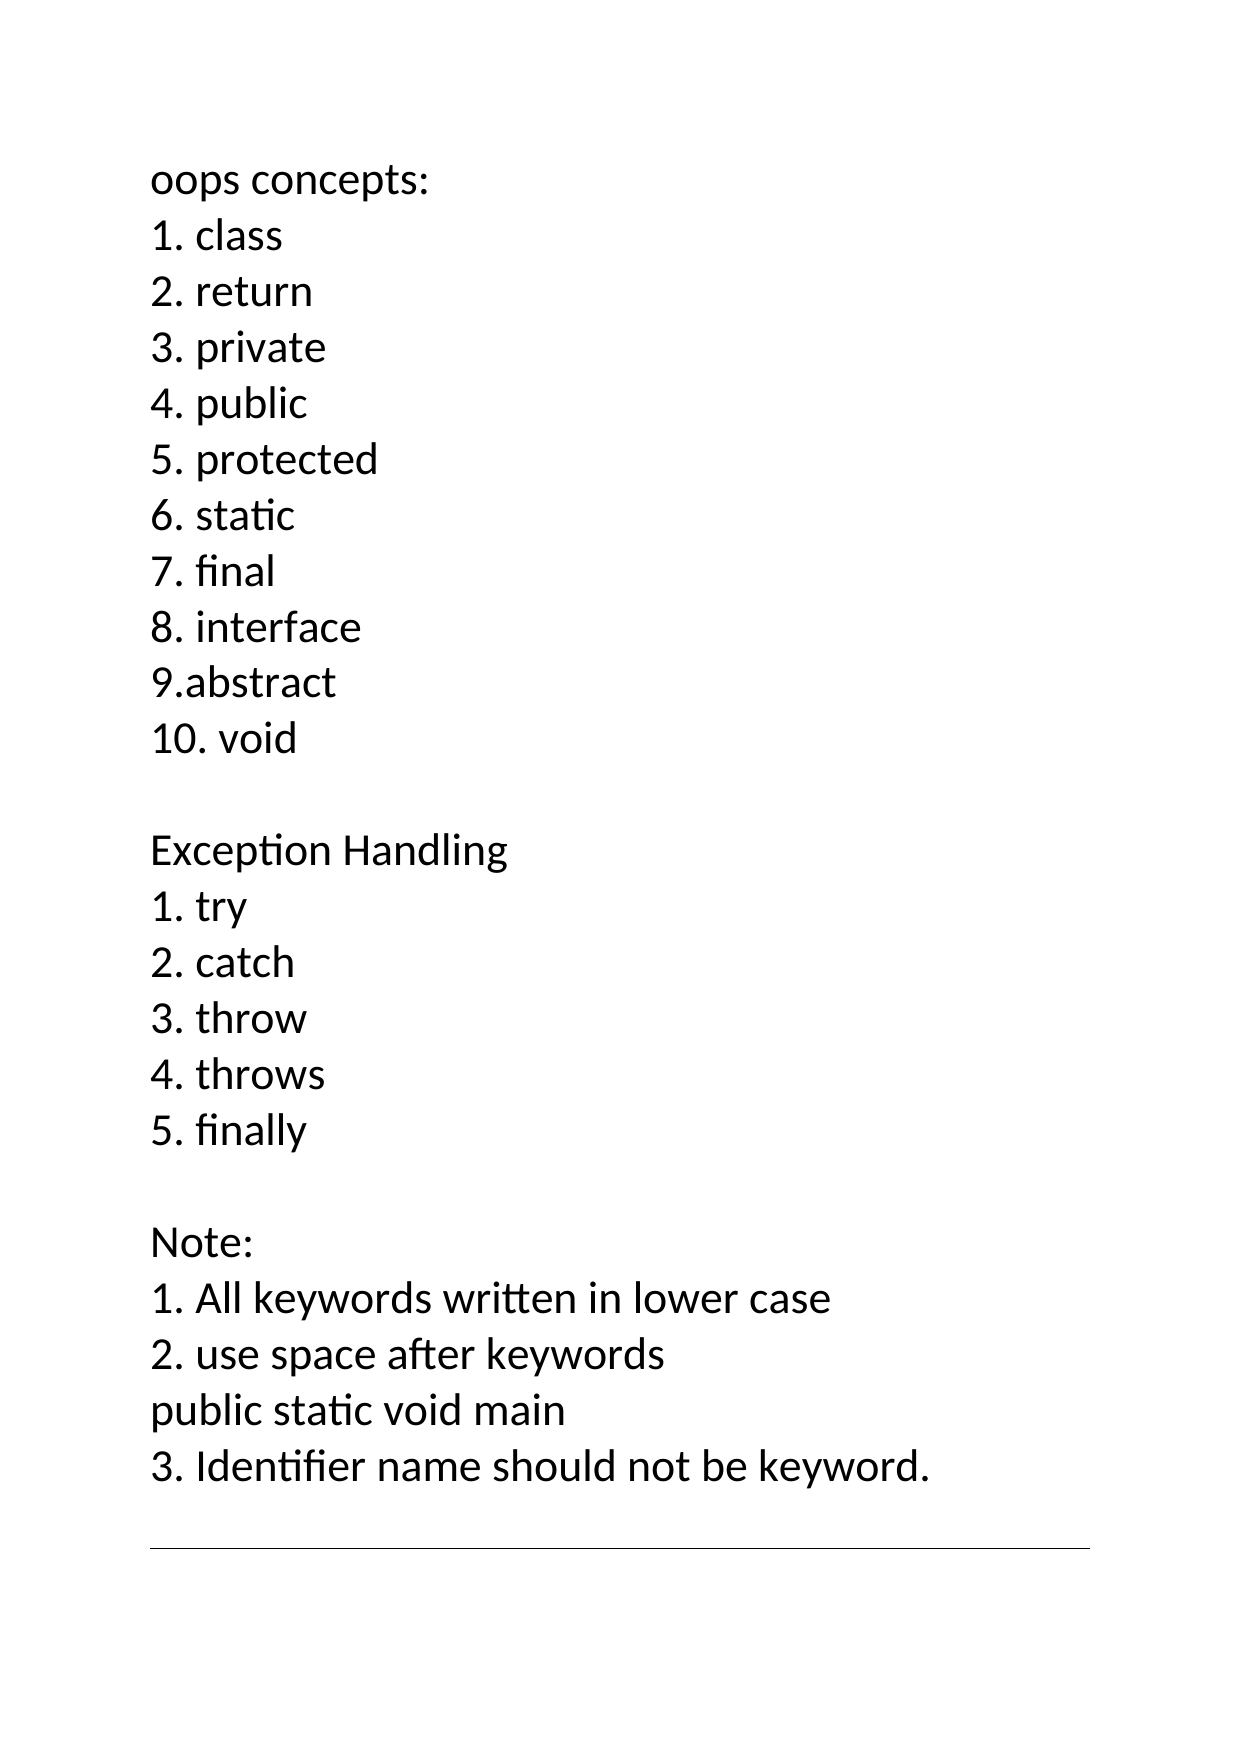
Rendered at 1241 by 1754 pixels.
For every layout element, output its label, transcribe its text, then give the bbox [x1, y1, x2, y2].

text 7. final [150, 542, 1090, 597]
text 10. void [150, 709, 1090, 765]
text 3. Identifier name should not be keyword. [150, 1437, 1090, 1492]
text 3. private [150, 318, 1090, 374]
text 5. protected [150, 430, 1090, 486]
text 5. finally [150, 1101, 1090, 1157]
text 1. try [150, 877, 1090, 933]
text 4. throws [150, 1045, 1090, 1101]
text 6. static [150, 486, 1090, 542]
text 3. throw [150, 989, 1090, 1045]
text 2. use space after keywords [150, 1325, 1090, 1381]
text 1. All keywords written in lower case [150, 1269, 1090, 1325]
text Note: [150, 1213, 1090, 1269]
text public static void main [150, 1381, 1090, 1437]
text 2. catch [150, 933, 1090, 989]
text 4. public [150, 374, 1090, 430]
text 9.abstract [150, 653, 1090, 709]
text 1. class [150, 206, 1090, 262]
text oops concepts: [150, 150, 1090, 206]
text 8. interface [150, 597, 1090, 653]
text Exception Handling [150, 821, 1090, 877]
text 2. return [150, 262, 1090, 318]
